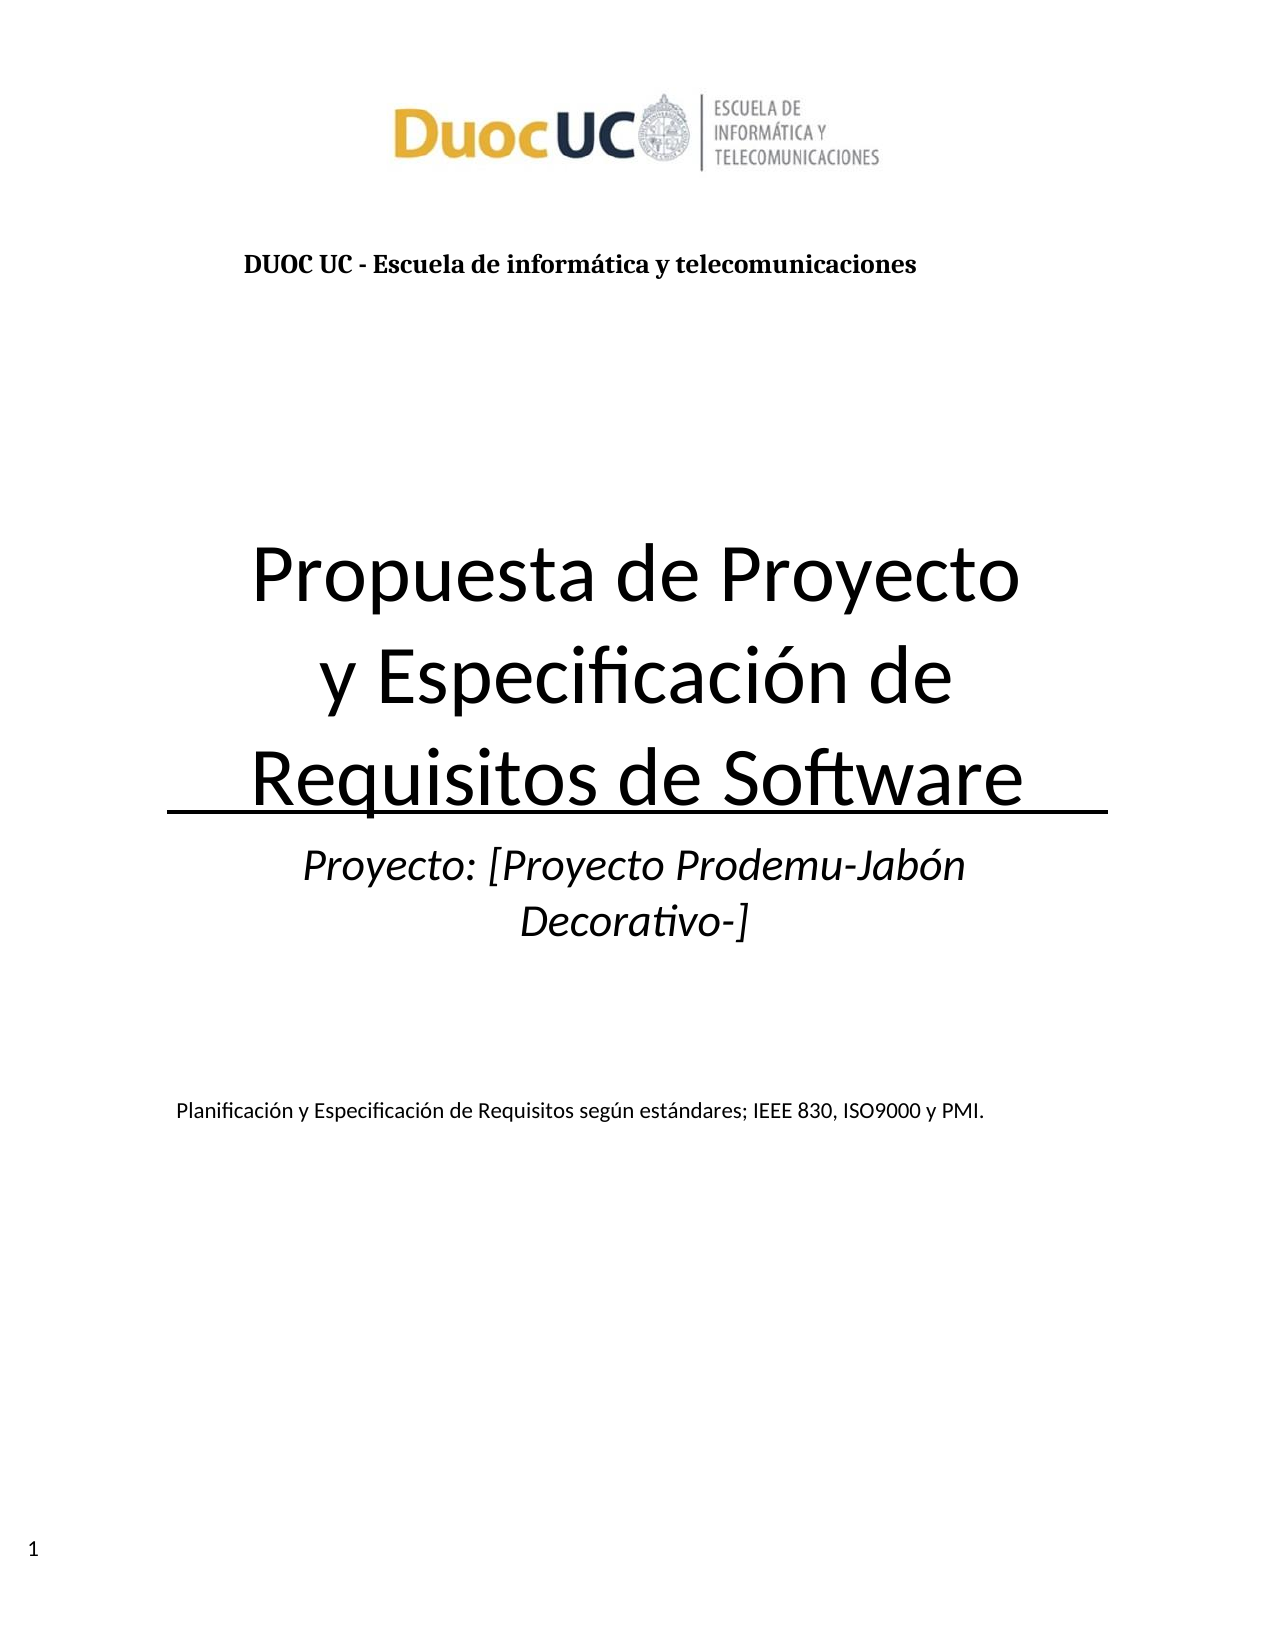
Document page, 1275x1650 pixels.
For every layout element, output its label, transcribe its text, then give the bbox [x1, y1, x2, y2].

title Requisitos de Software [27, 724, 1246, 826]
title Propuesta de Proyecto y Especificación de [239, 520, 1034, 724]
subtitle DUOC UC - Escuela de informática y telecomunicaciones [25, 249, 1136, 280]
text Proyecto: [Proyecto Prodemu-Jabón Decorativo-] [239, 836, 1034, 948]
picture [386, 87, 884, 178]
text Planificación y Especificación de Requisitos según estándares; IEEE 830, ISO9000 y PMI. [25, 1096, 1137, 1124]
